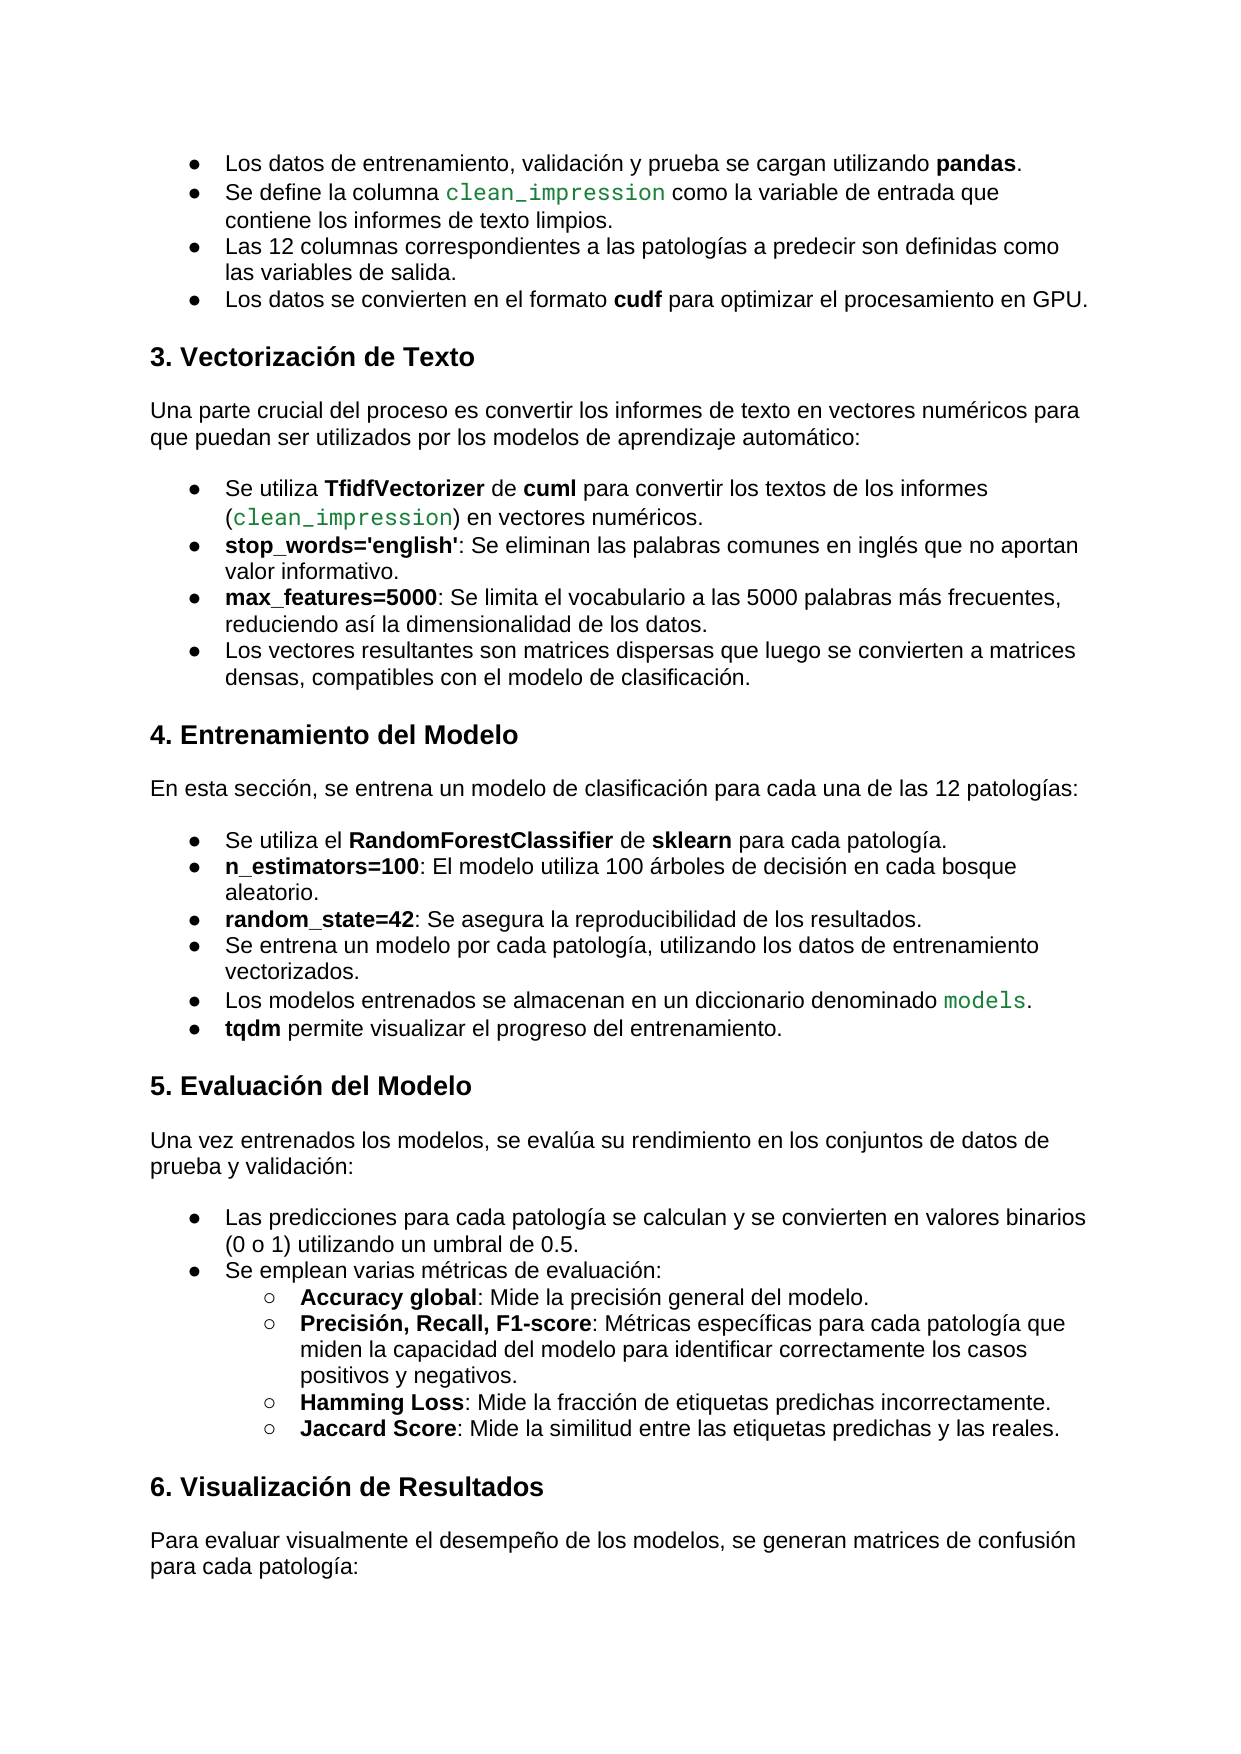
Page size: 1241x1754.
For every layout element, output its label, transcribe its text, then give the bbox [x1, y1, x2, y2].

list Los datos de entrenamiento, validación y prueba se cargan utilizando pandas. [187, 150, 1090, 176]
list Se utiliza TfidfVectorizer de cuml para convertir los textos de los informes (clean_impression) en vectores numéricos. [187, 475, 1090, 532]
list max_features=5000: Se limita el vocabulario a las 5000 palabras más frecuentes, reduciendo así la dimensionalidad de los datos. [187, 584, 1090, 637]
list Jaccard Score: Mide la similitud entre las etiquetas predichas y las reales. [262, 1415, 1090, 1442]
list Se entrena un modelo por cada patología, utilizando los datos de entrenamiento vectorizados. [187, 932, 1090, 985]
list Accuracy global: Mide la precisión general del modelo. [262, 1283, 1090, 1310]
text Para evaluar visualmente el desempeño de los modelos, se generan matrices de confusión para cada patología: [150, 1527, 1090, 1580]
text Una vez entrenados los modelos, se evalúa su rendimiento en los conjuntos de datos de prueba y validación: [150, 1127, 1090, 1179]
list Los vectores resultantes son matrices dispersas que luego se convierten a matrices densas, compatibles con el modelo de clasificación. [187, 637, 1090, 690]
subtitle 6. Visualización de Resultados [150, 1471, 1090, 1502]
subtitle 4. Entrenamiento del Modelo [150, 719, 1090, 750]
list stop_words='english': Se eliminan las palabras comunes en inglés que no aportan valor informativo. [187, 532, 1090, 584]
list Los datos se convierten en el formato cudf para optimizar el procesamiento en GPU. [187, 286, 1090, 312]
subtitle 3. Vectorización de Texto [150, 341, 1090, 372]
list Hamming Loss: Mide la fracción de etiquetas predichas incorrectamente. [262, 1389, 1090, 1415]
list Se utiliza el RandomForestClassifier de sklearn para cada patología. [187, 827, 1090, 853]
text Una parte crucial del proceso es convertir los informes de texto en vectores numéricos para que puedan ser utilizados por los modelos de aprendizaje automático: [150, 397, 1090, 450]
list Se emplean varias métricas de evaluación: [187, 1257, 1090, 1283]
text En esta sección, se entrena un modelo de clasificación para cada una de las 12 patologías: [150, 775, 1090, 802]
list Se define la columna clean_impression como la variable de entrada que contiene los informes de texto limpios. [187, 176, 1090, 233]
list n_estimators=100: El modelo utiliza 100 árboles de decisión en cada bosque aleatorio. [187, 853, 1090, 906]
list Las predicciones para cada patología se calculan y se convierten en valores binarios (0 o 1) utilizando un umbral de 0.5. [187, 1204, 1090, 1257]
subtitle 5. Evaluación del Modelo [150, 1070, 1090, 1102]
list Las 12 columnas correspondientes a las patologías a predecir son definidas como las variables de salida. [187, 233, 1090, 286]
list tqdm permite visualizar el progreso del entrenamiento. [187, 1015, 1090, 1041]
list Los modelos entrenados se almacenan en un diccionario denominado models. [187, 985, 1090, 1015]
list random_state=42: Se asegura la reproducibilidad de los resultados. [187, 906, 1090, 932]
list Precisión, Recall, F1-score: Métricas específicas para cada patología que miden la capacidad del modelo para identificar correctamente los casos positivos y negativos. [262, 1310, 1090, 1389]
